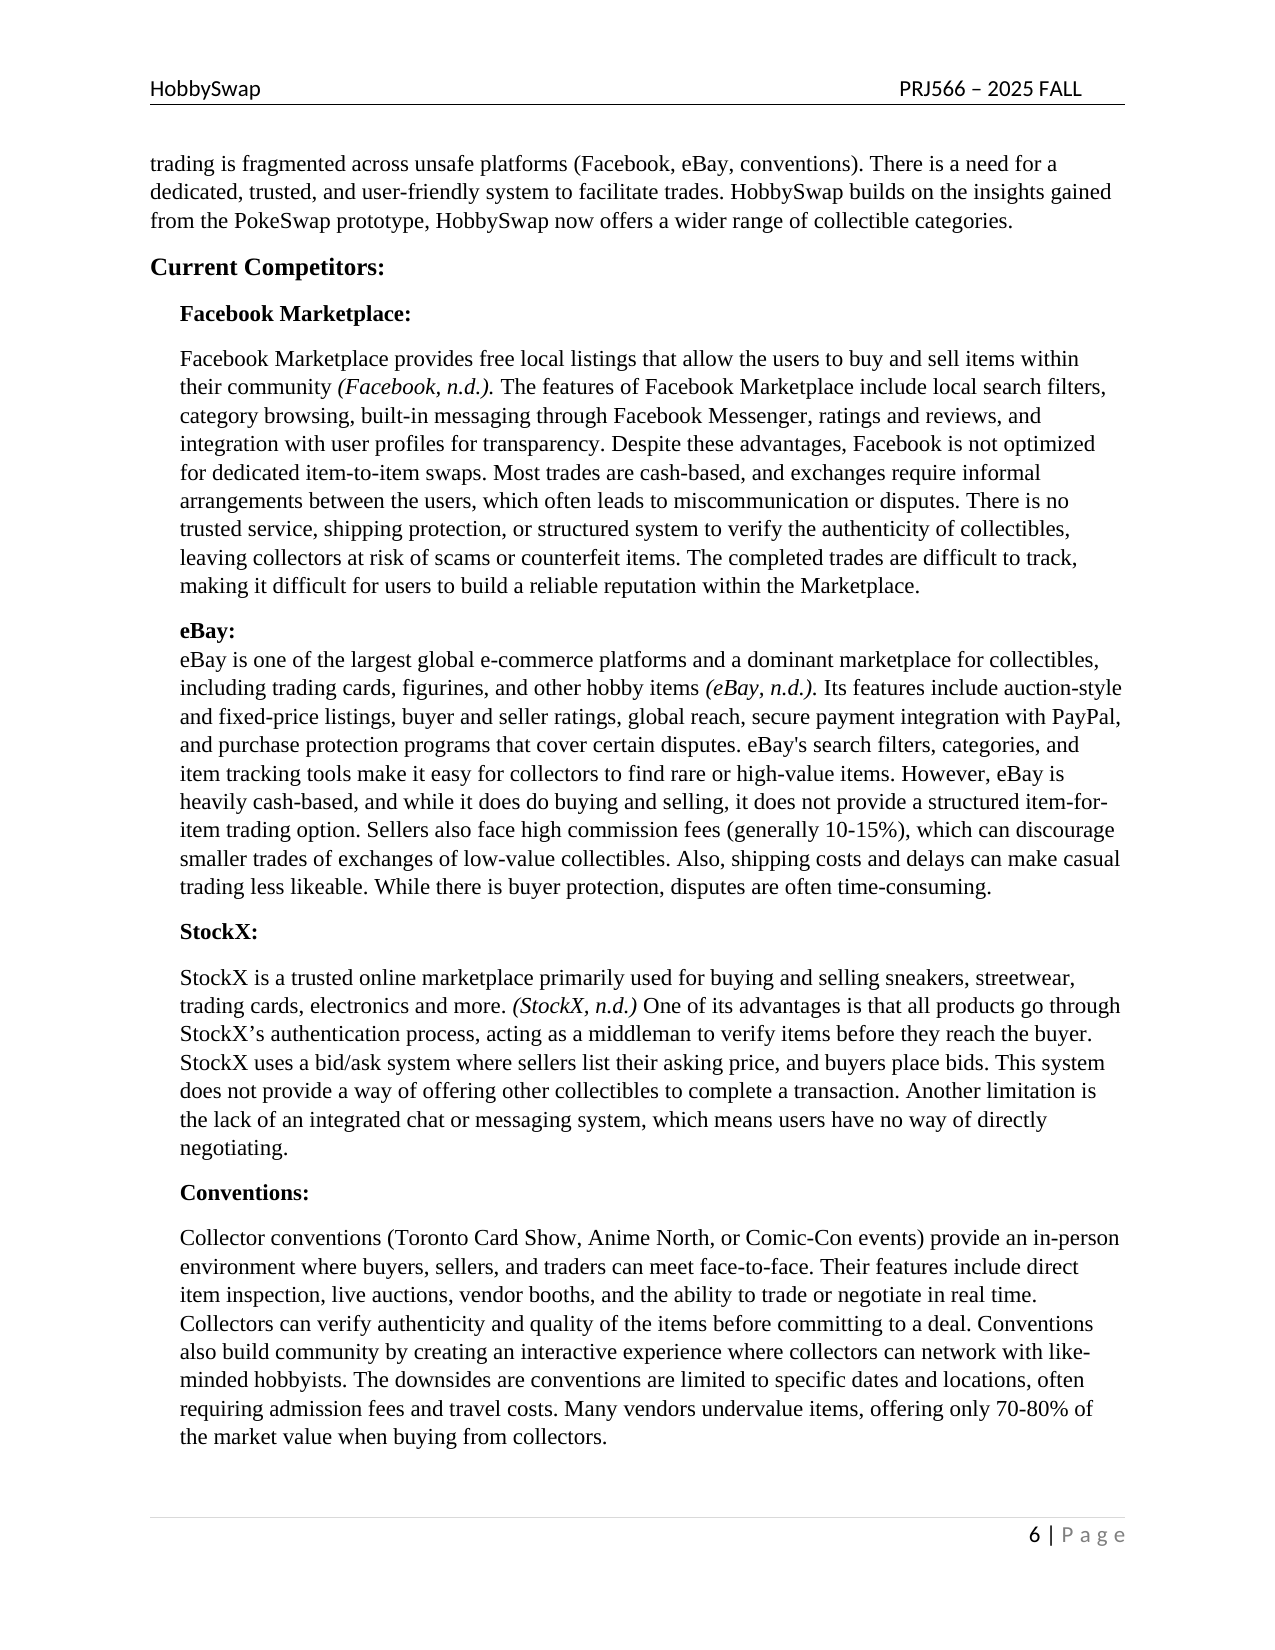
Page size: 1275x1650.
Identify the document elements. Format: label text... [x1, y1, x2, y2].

text Conventions: [179, 1179, 1125, 1206]
text StockX is a trusted online marketplace primarily used for buying and selling sneakers, streetwear, trading cards, electronics and more. (StockX, n.d.) One of its advantages is that all products go through StockX’s authentication process, acting as a middleman to verify items before they reach the buyer. StockX uses a bid/ask system where sellers list their asking price, and buyers place bids. This system does not provide a way of offering other collectibles to complete a transaction. Another limitation is the lack of an integrated chat or messaging system, which means users have no way of directly negotiating. [179, 963, 1125, 1161]
text StockX: [179, 918, 1125, 945]
text Collector conventions (Toronto Card Show, Anime North, or Comic-Con events) provide an in-person environment where buyers, sellers, and traders can meet face-to-face. Their features include direct item inspection, live auctions, vendor booths, and the ability to trade or negotiate in real time. Collectors can verify authenticity and quality of the items before committing to a deal. Conventions also build community by creating an interactive experience where collectors can network with like-minded hobbyists. The downsides are conventions are limited to specific dates and locations, often requiring admission fees and travel costs. Many vendors undervalue items, offering only 70-80% of the market value when buying from collectors. [179, 1224, 1125, 1450]
text Facebook Marketplace provides free local listings that allow the users to buy and sell items within their community (Facebook, n.d.). The features of Facebook Marketplace include local search filters, category browsing, built-in messaging through Facebook Messenger, ratings and reviews, and integration with user profiles for transparency. Despite these advantages, Facebook is not optimized for dedicated item-to-item swaps. Most trades are cash-based, and exchanges require informal arrangements between the users, which often leads to miscommunication or disputes. There is no trusted service, shipping protection, or structured system to verify the authenticity of collectibles, leaving collectors at risk of scams or counterfeit items. The completed trades are difficult to track, making it difficult for users to build a reliable reputation within the Marketplace. [179, 345, 1125, 599]
text Current Competitors: [150, 252, 1125, 281]
text Facebook Marketplace: [179, 300, 1125, 326]
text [150, 150, 1125, 233]
text eBay: eBay is one of the largest global e-commerce platforms and a dominant marketplace for collectibles, including trading cards, figurines, and other hobby items (eBay, n.d.). Its features include auction-style and fixed-price listings, buyer and seller ratings, global reach, secure payment integration with PayPal, and purchase protection programs that cover certain disputes. eBay's search filters, categories, and item tracking tools make it easy for collectors to find rare or high-value items. However, eBay is heavily cash-based, and while it does do buying and selling, it does not provide a structured item-for-item trading option. Sellers also face high commission fees (generally 10-15%), which can discourage smaller trades of exchanges of low-value collectibles. Also, shipping costs and delays can make casual trading less likeable. While there is buyer protection, disputes are often time-consuming. [179, 617, 1125, 900]
